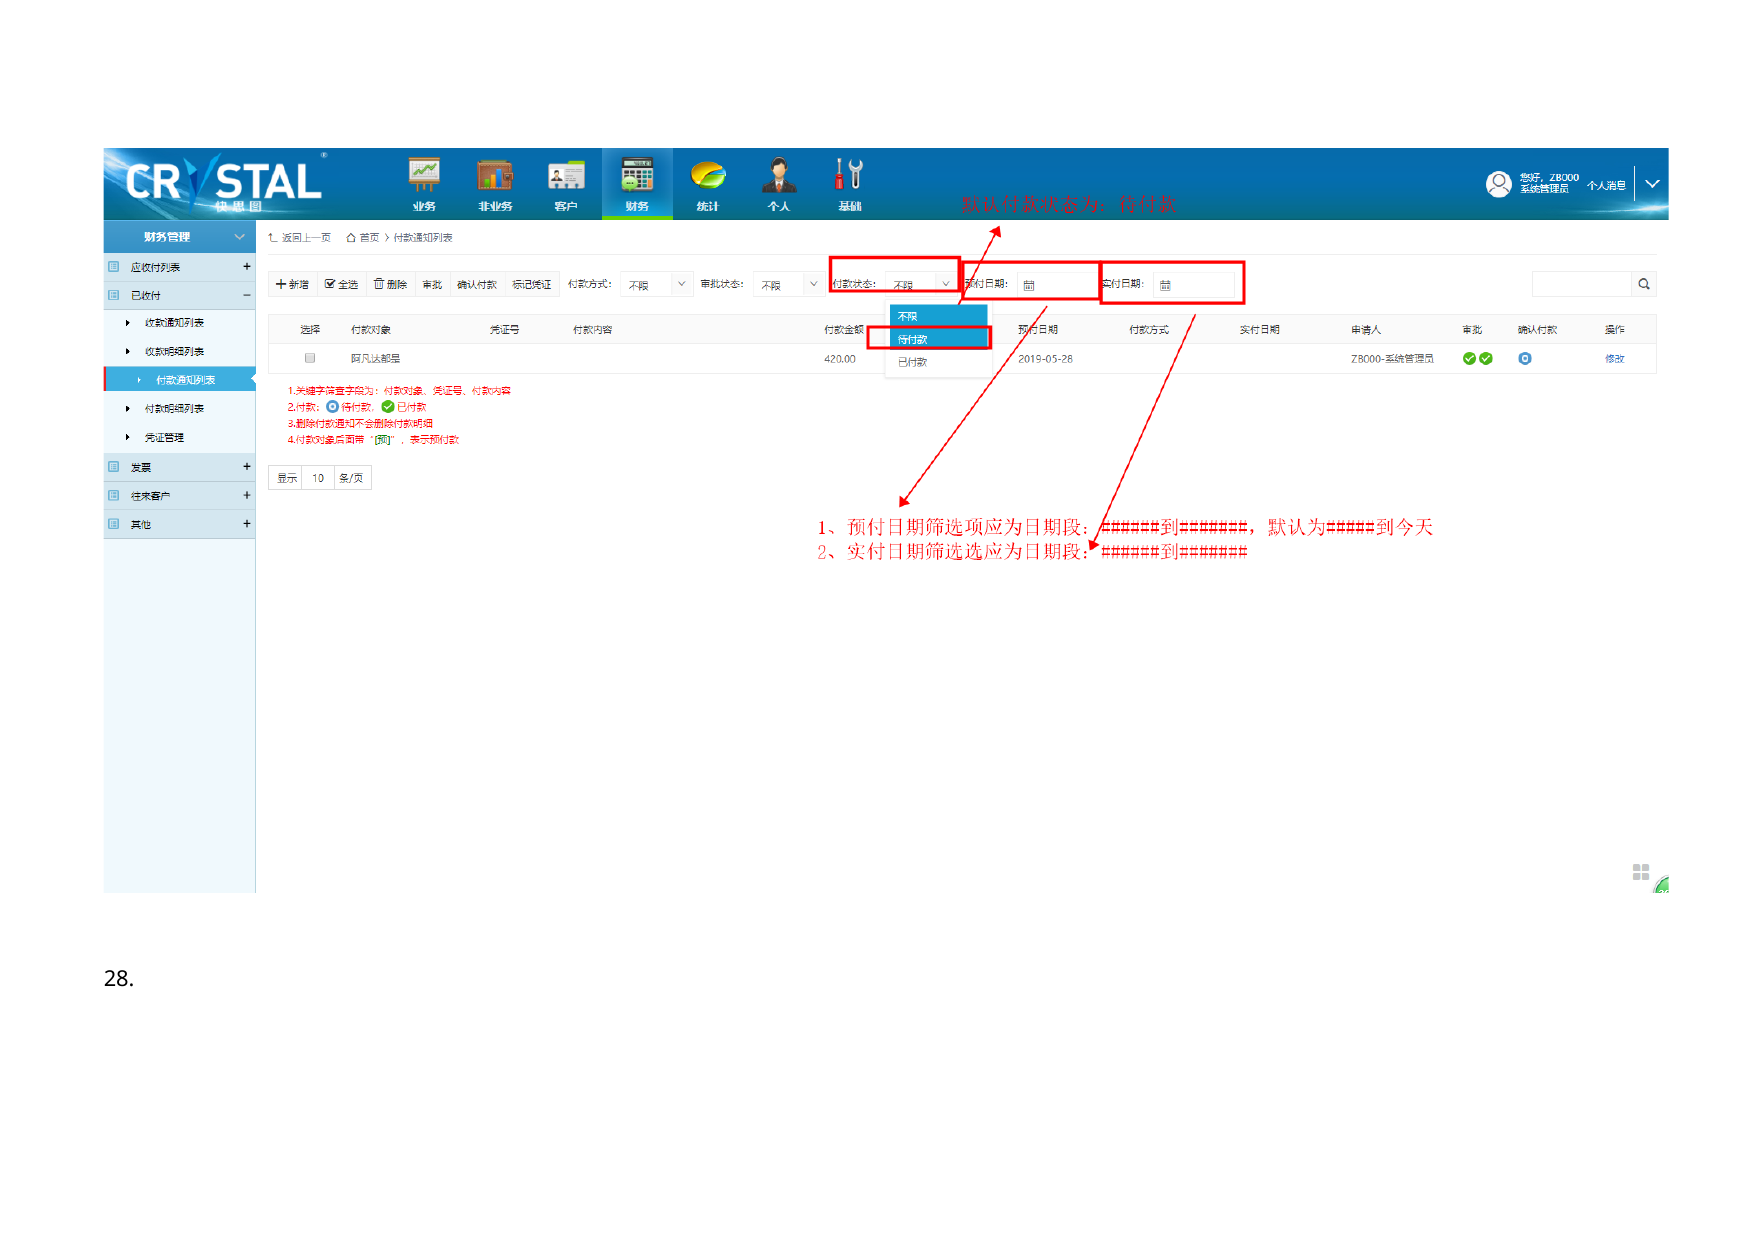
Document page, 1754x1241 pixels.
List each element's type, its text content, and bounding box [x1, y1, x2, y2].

picture [103, 148, 1669, 893]
text 28. [103, 961, 1668, 994]
